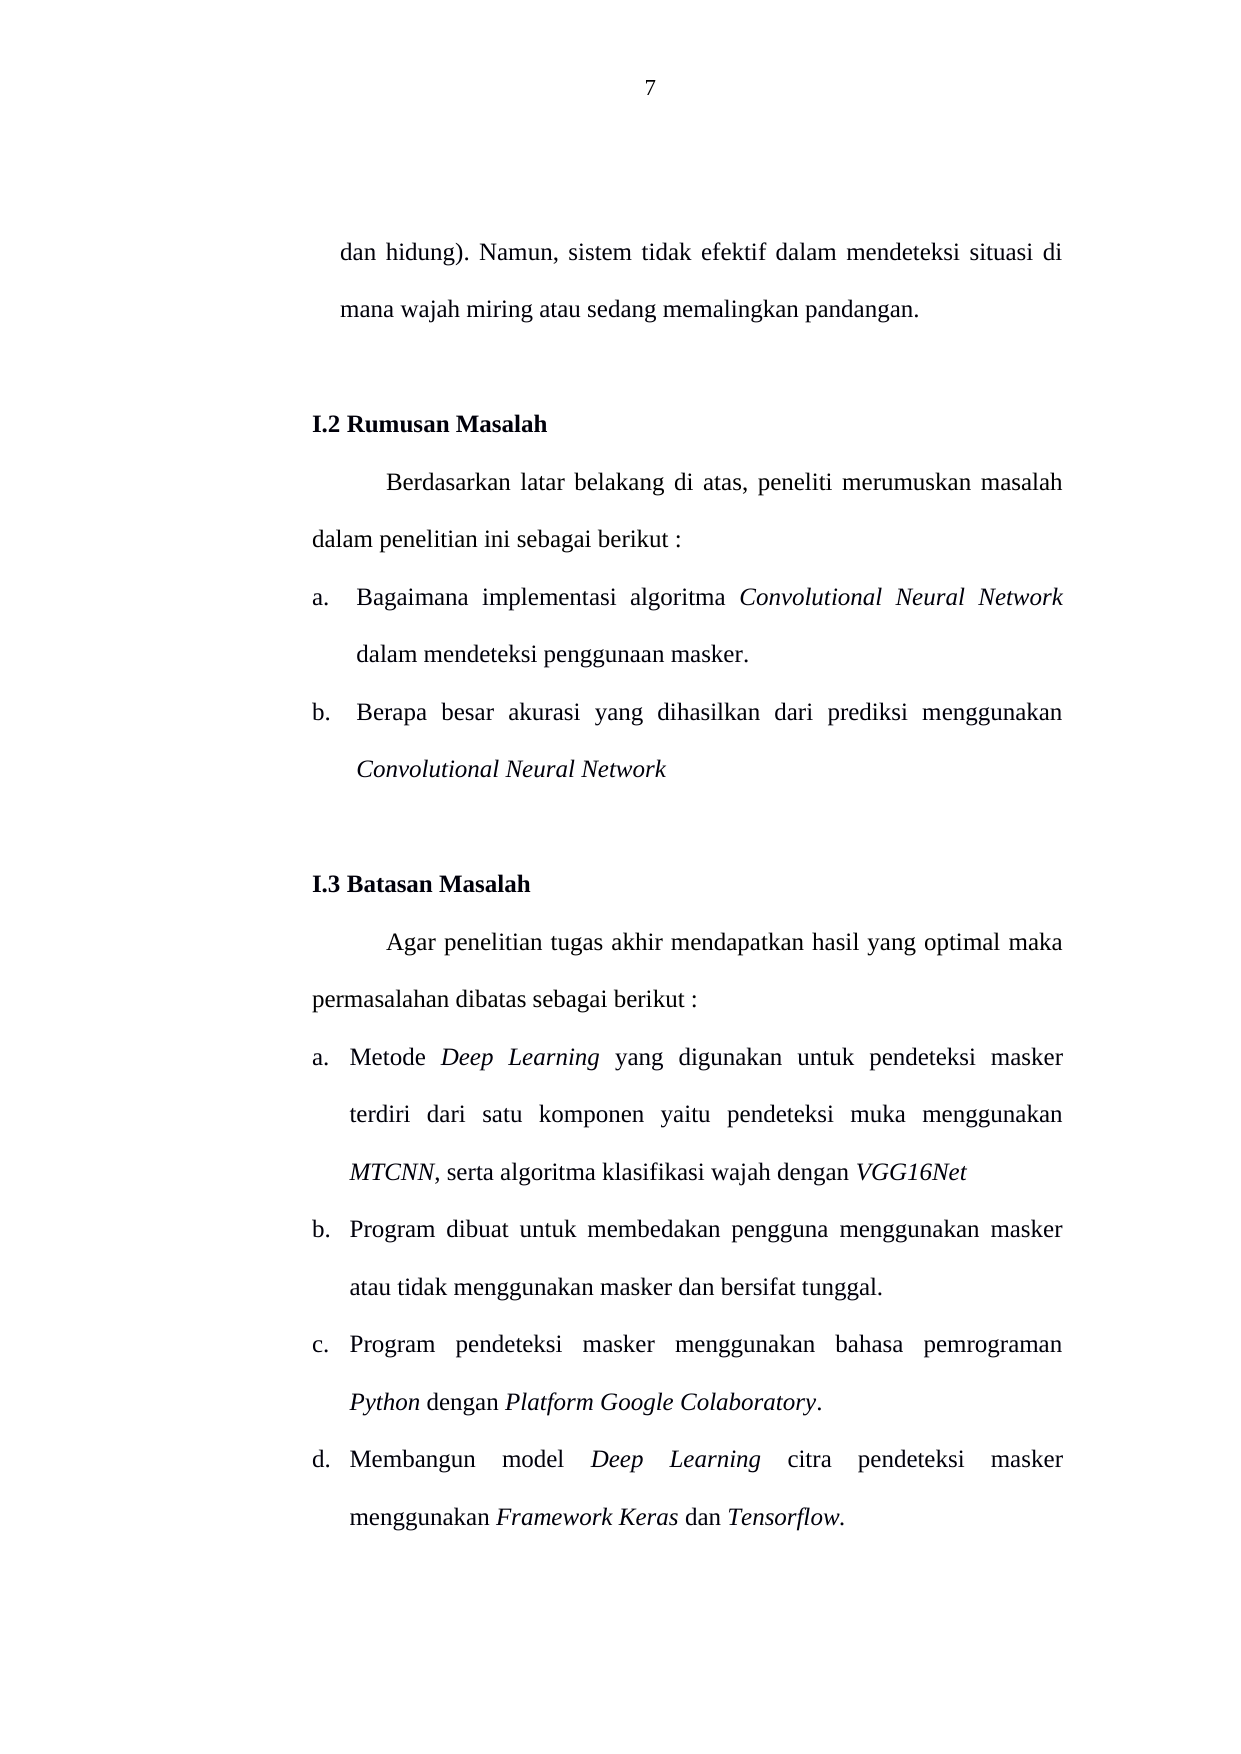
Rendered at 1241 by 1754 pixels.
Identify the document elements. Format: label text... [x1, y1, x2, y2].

text Agar penelitian tugas akhir mendapatkan hasil yang optimal maka permasalahan dibatas sebagai berikut : [312, 927, 1063, 1013]
list Program pendeteksi masker menggunakan bahasa pemrograman Python dengan Platform Google Colaboratory. [312, 1329, 1063, 1416]
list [312, 237, 1063, 323]
list Metode Deep Learning yang digunakan untuk pendeteksi masker terdiri dari satu komponen yaitu pendeteksi muka menggunakan MTCNN, serta algoritma klasifikasi wajah dengan VGG16Net [312, 1042, 1063, 1186]
list Bagaimana implementasi algoritma Convolutional Neural Network dalam mendeteksi penggunaan masker. [312, 582, 1063, 668]
list Program dibuat untuk membedakan pengguna menggunakan masker atau tidak menggunakan masker dan bersifat tunggal. [312, 1214, 1063, 1301]
list Membangun model Deep Learning citra pendeteksi masker menggunakan Framework Keras dan Tensorflow. [312, 1444, 1063, 1531]
list Berapa besar akurasi yang dihasilkan dari prediksi menggunakan Convolutional Neural Network [312, 697, 1063, 783]
text Berdasarkan latar belakang di atas, peneliti merumuskan masalah dalam penelitian ini sebagai berikut : [312, 467, 1063, 553]
subtitle Batasan Masalah [312, 869, 1063, 898]
subtitle Rumusan Masalah [312, 409, 1063, 438]
